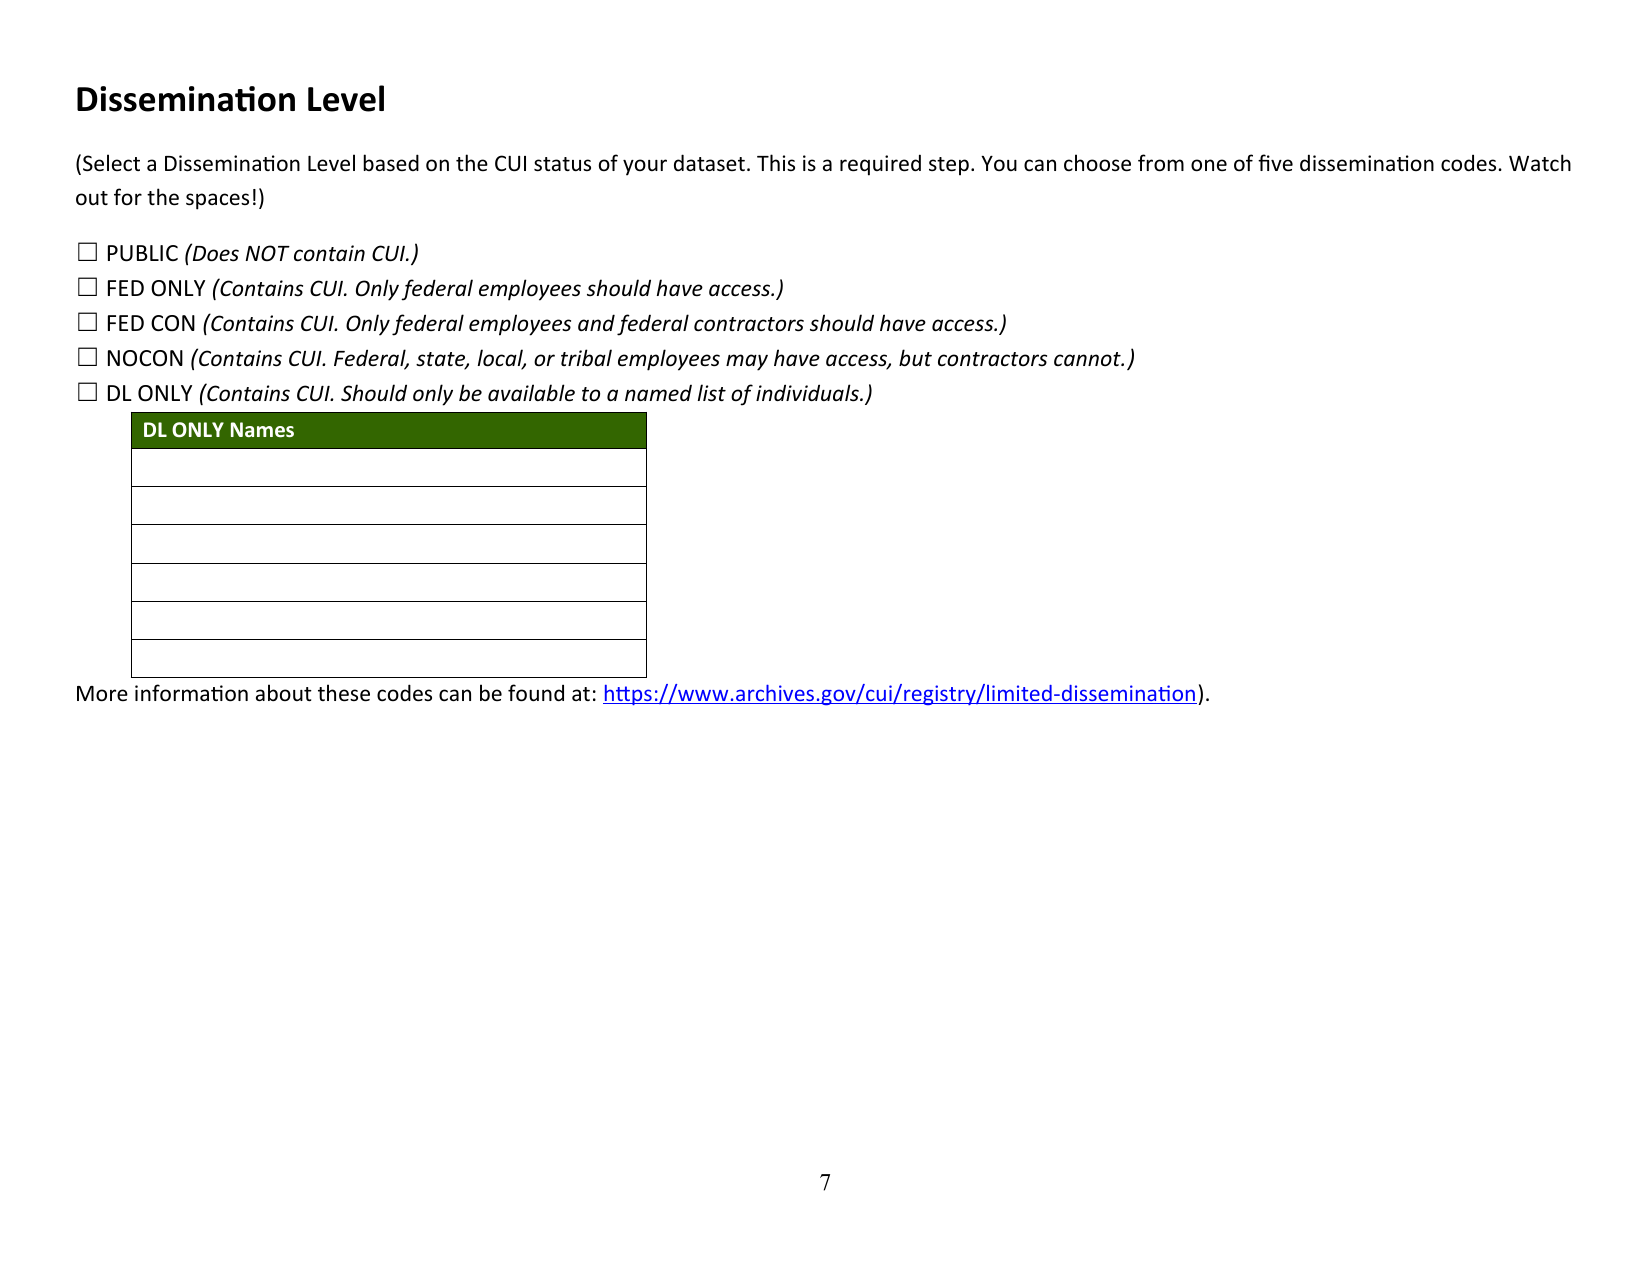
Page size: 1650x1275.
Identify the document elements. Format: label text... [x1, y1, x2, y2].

text PUBLIC (Does NOT contain CUI.) [75, 237, 1575, 267]
text DL ONLY (Contains CUI. Should only be available to a named list of individuals.) [75, 377, 1575, 407]
text FED CON (Contains CUI. Only federal employees and federal contractors should have access.) [75, 307, 1575, 337]
text More information about these codes can be found at: https://www.archives.gov/cui/registry/limited-dissemination). [75, 678, 1575, 707]
table_cell [132, 487, 646, 524]
table_cell [132, 449, 646, 486]
text (Select a Dissemination Level based on the CUI status of your dataset. This is a required step. You can choose from one of five dissemination codes. Watch out for the spaces!) [75, 148, 1575, 211]
text NOCON (Contains CUI. Federal, state, local, or tribal employees may have access, but contractors cannot.) [75, 342, 1575, 372]
table_cell [132, 640, 646, 677]
table_header DL ONLY Names [132, 413, 646, 448]
text FED ONLY (Contains CUI. Only federal employees should have access.) [75, 272, 1575, 302]
table_cell [132, 602, 646, 639]
table_cell [132, 525, 646, 562]
subtitle Dissemination Level [75, 75, 1575, 121]
table_cell [132, 564, 646, 601]
